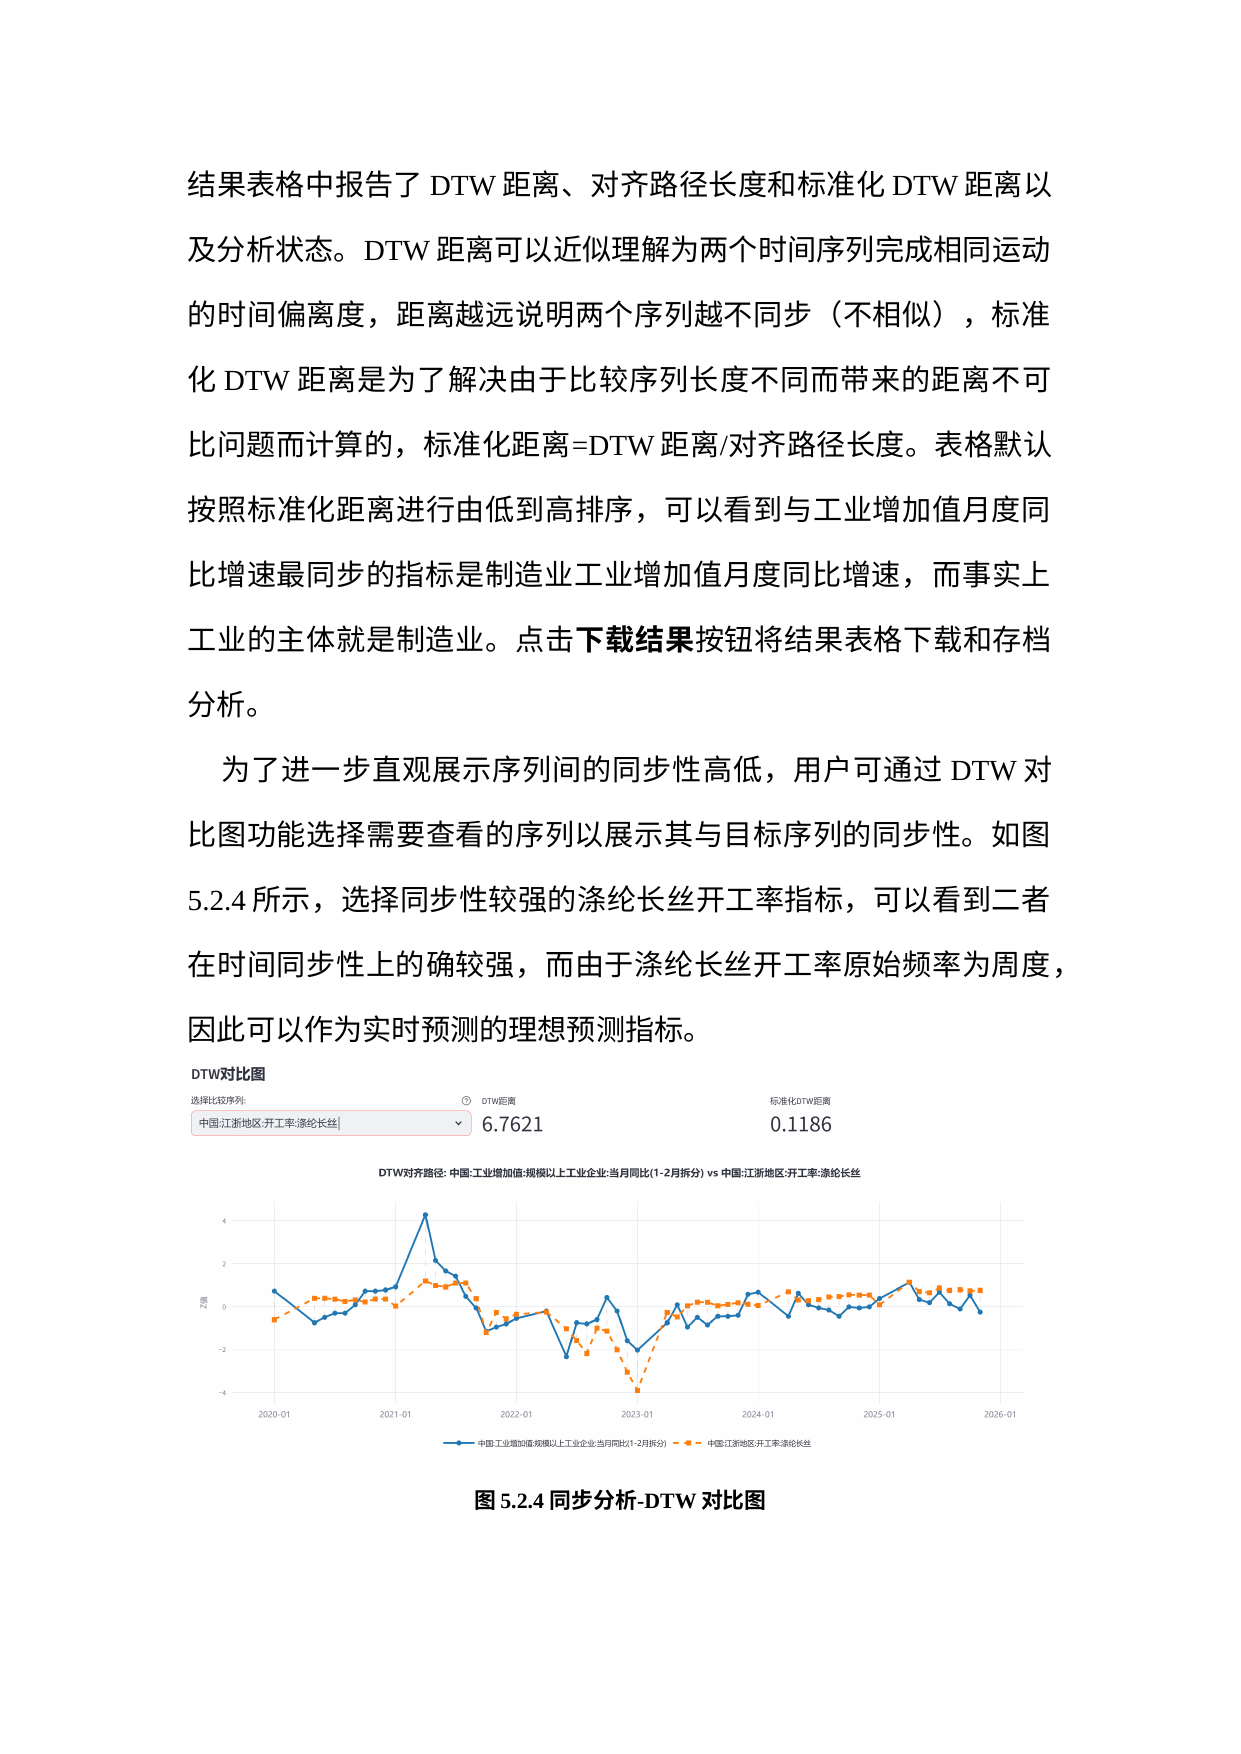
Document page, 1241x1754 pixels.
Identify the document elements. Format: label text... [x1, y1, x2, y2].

text 为了进一步直观展示序列间的同步性高低，用户可通过DTW对比图功能选择需要查看的序列以展示其与目标序列的同步性。如图5.2.4所示，选择同步性较强的涤纶长丝开工率指标，可以看到二者在时间同步性上的确较强，而由于涤纶长丝开工率原始频率为周度，因此可以作为实时预测的理想预测指标。 [187, 735, 1053, 1060]
text 结果表格中报告了DTW距离、对齐路径长度和标准化DTW距离以及分析状态。DTW距离可以近似理解为两个时间序列完成相同运动的时间偏离度，距离越远说明两个序列越不同步（不相似），标准化DTW距离是为了解决由于比较序列长度不同而带来的距离不可比问题而计算的，标准化距离=DTW距离/对齐路径长度。表格默认按照标准化距离进行由低到高排序，可以看到与工业增加值月度同比增速最同步的指标是制造业工业增加值月度同比增速，而事实上工业的主体就是制造业。点击下载结果按钮将结果表格下载和存档分析。 [187, 150, 1053, 735]
picture [187, 1060, 1053, 1453]
text 图5.2.4 同步分析-DTW对比图 [187, 1482, 1053, 1515]
